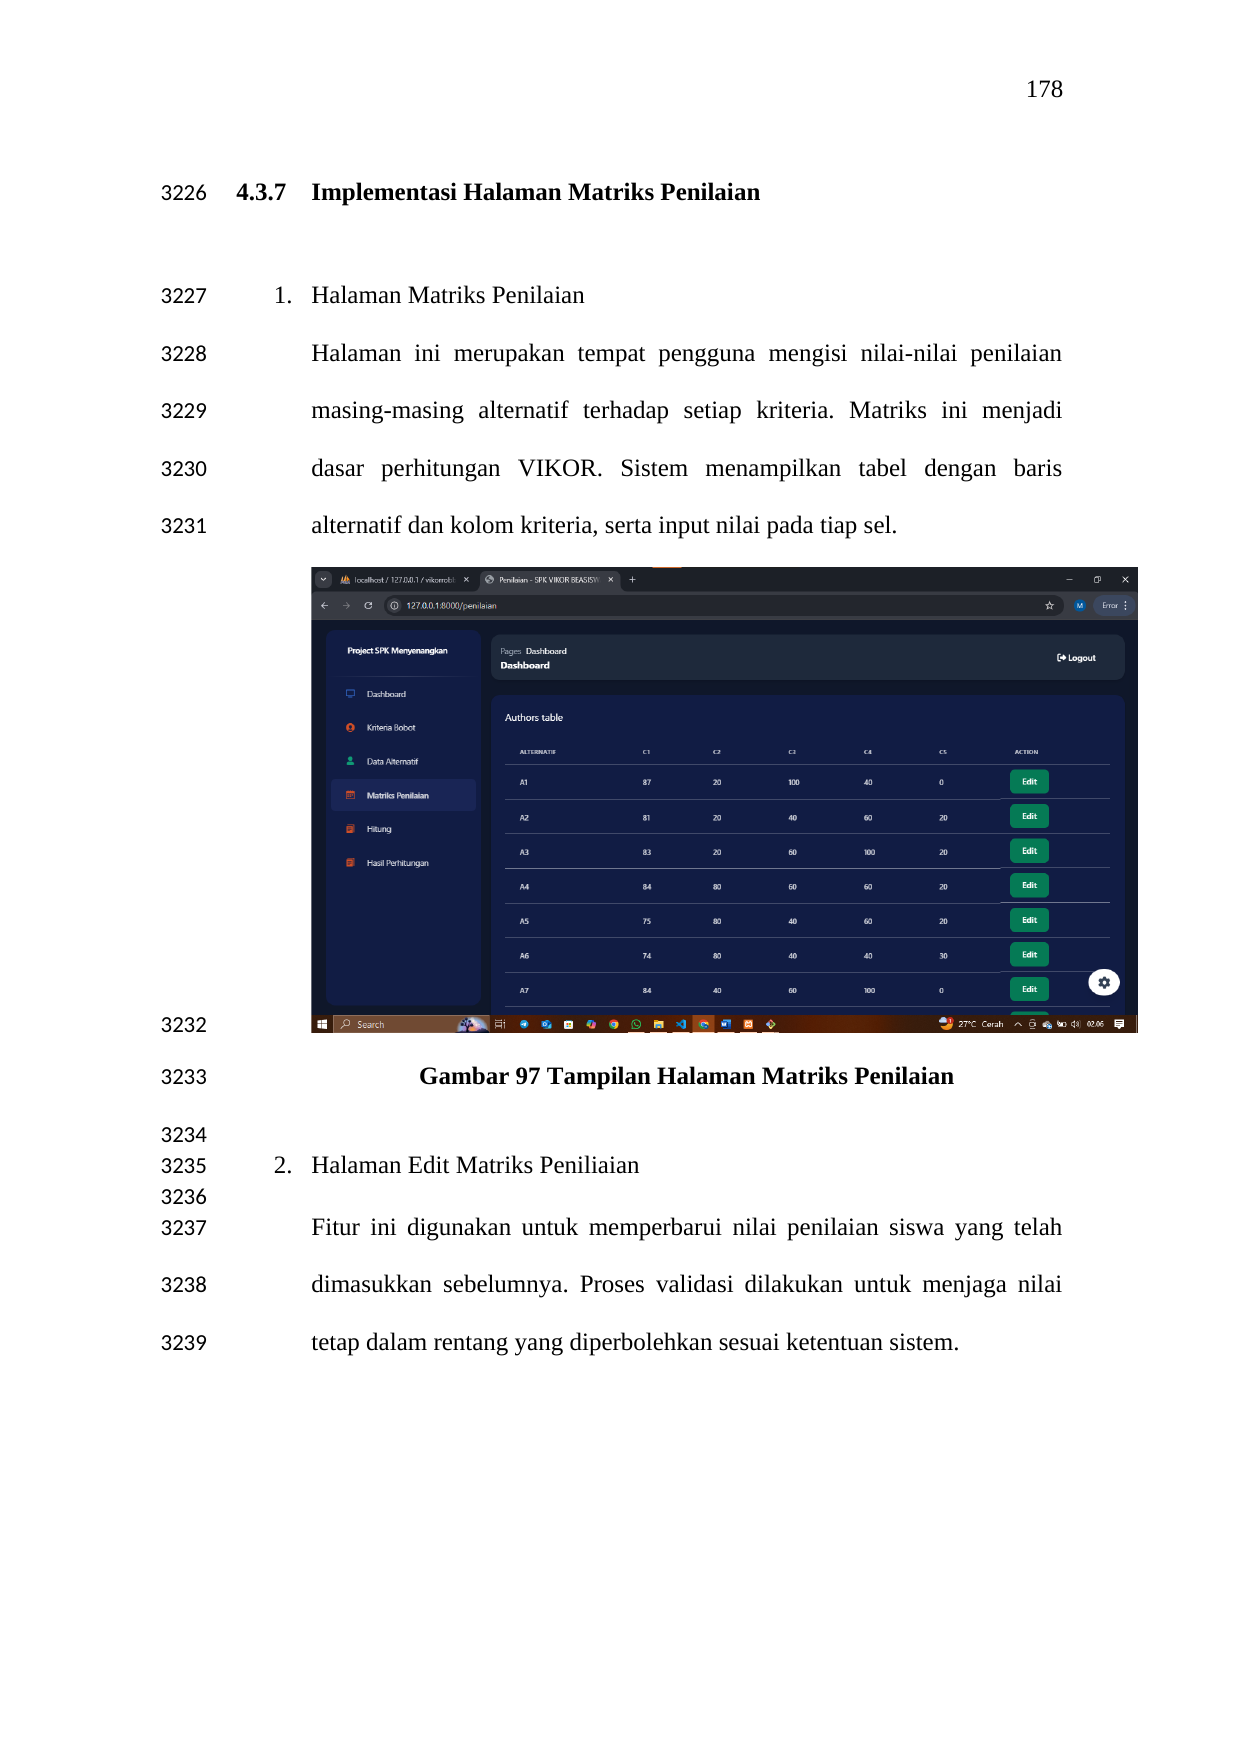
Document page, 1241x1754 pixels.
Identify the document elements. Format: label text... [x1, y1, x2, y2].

picture [311, 567, 1138, 1033]
list Halaman Matriks Penilaian [274, 280, 1063, 309]
subtitle Implementasi Halaman Matriks Penilaian [236, 177, 1063, 206]
list Halaman ini merupakan tempat pengguna mengisi nilai-nilai penilaian masing-masing alternatif terhadap setiap kriteria. Matriks ini menjadi dasar perhitungan VIKOR. Sistem menampilkan tabel dengan baris alternatif dan kolom kriteria, serta input nilai pada tiap sel. [311, 338, 1063, 539]
list Fitur ini digunakan untuk memperbarui nilai penilaian siswa yang telah dimasukkan sebelumnya. Proses validasi dilakukan untuk menjaga nilai tetap dalam rentang yang diperbolehkan sesuai ketentuan sistem. [311, 1212, 1063, 1356]
list Halaman Edit Matriks Peniliaian [274, 1150, 1063, 1178]
